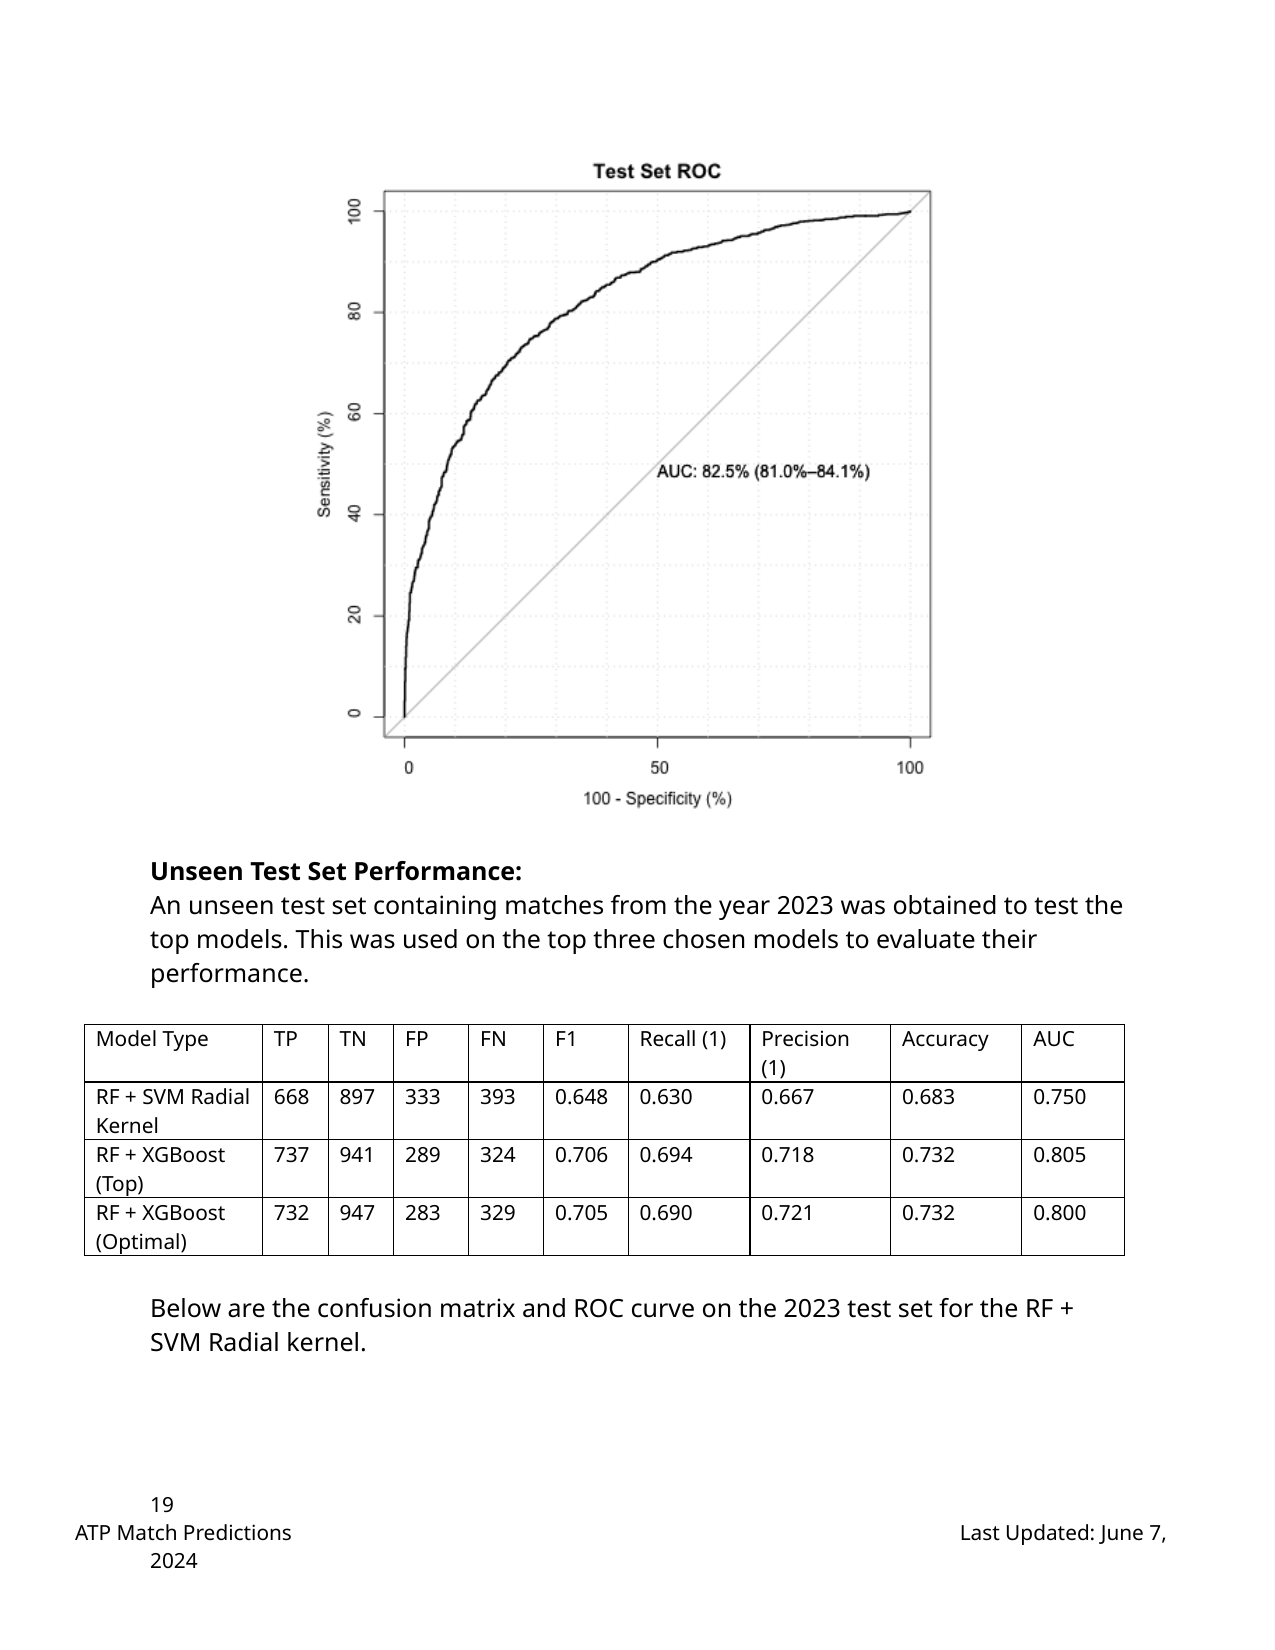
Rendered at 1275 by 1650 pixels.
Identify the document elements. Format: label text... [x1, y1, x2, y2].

table_cell 329 [469, 1198, 543, 1255]
table_cell RF + XGBoost (Top) [85, 1140, 262, 1197]
table_header AUC [1022, 1025, 1124, 1081]
table_cell 941 [329, 1140, 393, 1197]
table_cell 393 [469, 1083, 543, 1139]
table_cell 0.667 [751, 1083, 890, 1139]
table_header FN [469, 1025, 543, 1081]
table_cell 0.690 [629, 1198, 749, 1255]
table_header FP [394, 1025, 468, 1081]
table_header Recall (1) [629, 1025, 749, 1081]
text Unseen Test Set Performance: [150, 853, 1125, 887]
table_cell 737 [263, 1140, 328, 1197]
table_cell 0.732 [891, 1198, 1021, 1255]
table_cell 0.718 [751, 1140, 890, 1197]
text Below are the confusion matrix and ROC curve on the 2023 test set for the RF + SVM Radial kernel. [150, 1290, 1125, 1358]
text An unseen test set containing matches from the year 2023 was obtained to test the top models. This was used on the top three chosen models to evaluate their performance. [150, 887, 1125, 989]
table_header F1 [544, 1025, 628, 1081]
table_cell 0.732 [891, 1140, 1021, 1197]
table_cell 0.800 [1022, 1198, 1124, 1255]
table_cell 324 [469, 1140, 543, 1197]
table_cell 0.721 [751, 1198, 890, 1255]
table_cell 333 [394, 1083, 468, 1139]
table_cell 0.706 [544, 1140, 628, 1197]
table_header Model Type [85, 1025, 262, 1081]
table_cell RF + XGBoost (Optimal) [85, 1198, 262, 1255]
table_header Precision (1) [751, 1025, 890, 1081]
table_header TN [329, 1025, 393, 1081]
table_cell 0.630 [629, 1083, 749, 1139]
table_header Accuracy [891, 1025, 1021, 1081]
table_cell 0.648 [544, 1083, 628, 1139]
picture [302, 150, 973, 820]
table_cell 0.694 [629, 1140, 749, 1197]
table_cell 0.683 [891, 1083, 1021, 1139]
table_header TP [263, 1025, 328, 1081]
table_cell 283 [394, 1198, 468, 1255]
table_cell 732 [263, 1198, 328, 1255]
table_cell 668 [263, 1083, 328, 1139]
table_cell 0.705 [544, 1198, 628, 1255]
table_cell 289 [394, 1140, 468, 1197]
table_cell 0.805 [1022, 1140, 1124, 1197]
table_cell 897 [329, 1083, 393, 1139]
table_cell 947 [329, 1198, 393, 1255]
table_cell RF + SVM Radial Kernel [85, 1083, 262, 1139]
table_cell 0.750 [1022, 1083, 1124, 1139]
